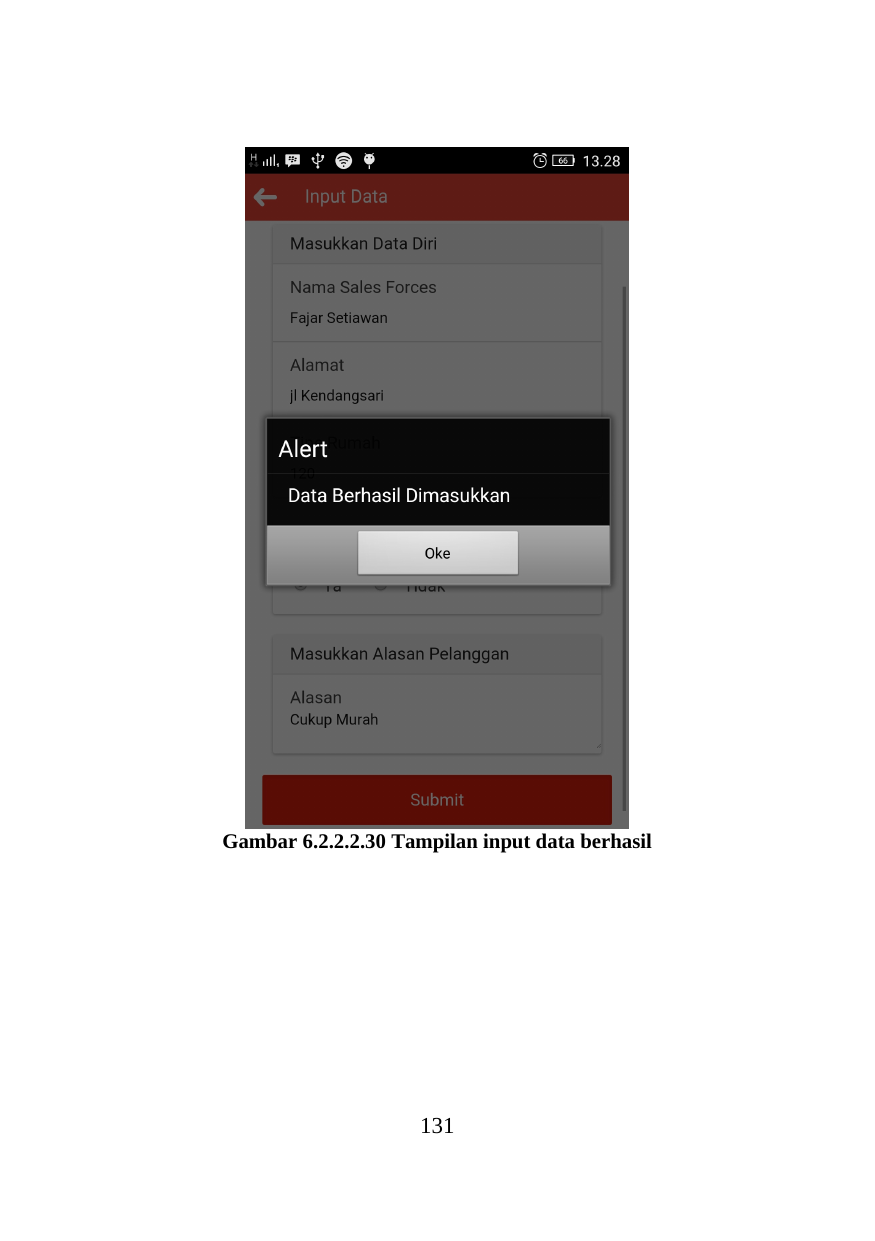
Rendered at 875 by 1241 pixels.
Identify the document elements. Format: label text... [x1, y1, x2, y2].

picture [245, 147, 629, 829]
